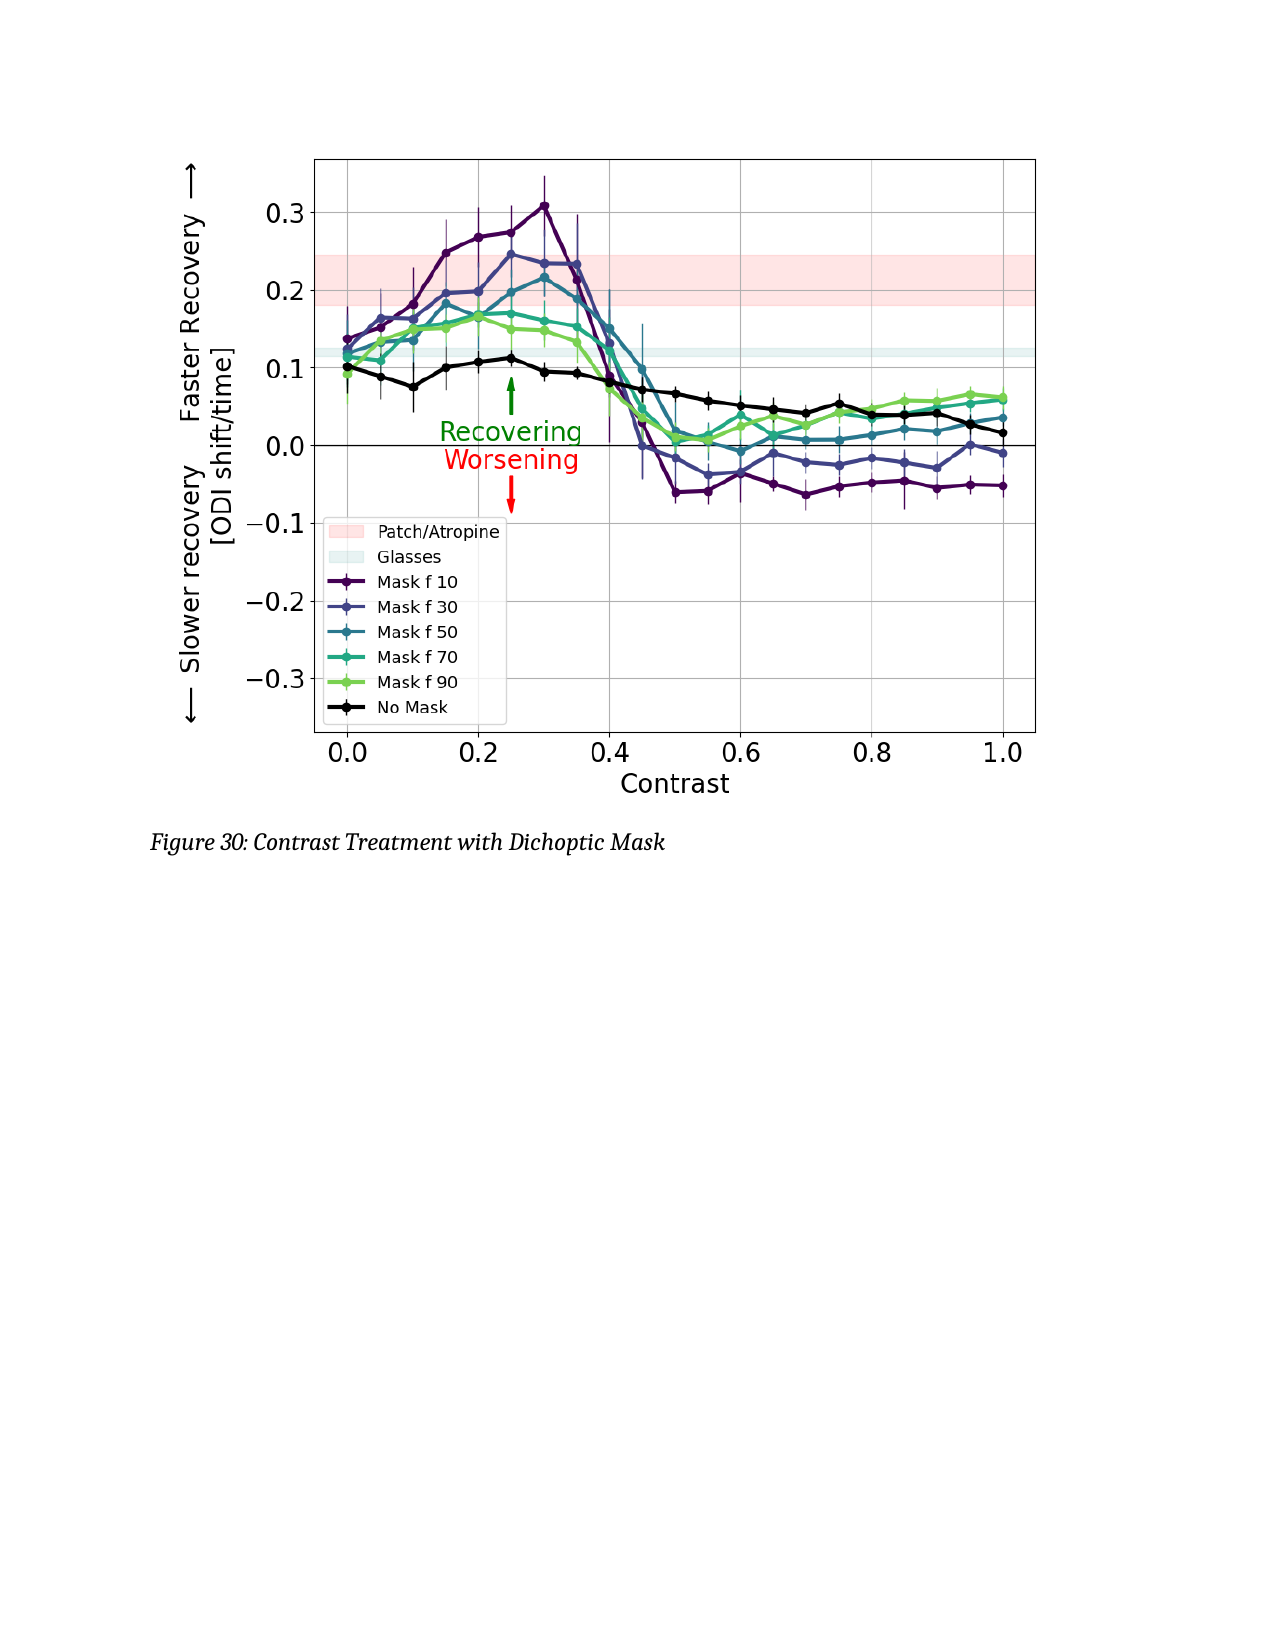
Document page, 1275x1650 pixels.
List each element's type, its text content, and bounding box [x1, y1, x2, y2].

picture [168, 150, 1044, 807]
text Figure 30: Contrast Treatment with Dichoptic Mask [150, 827, 1125, 856]
